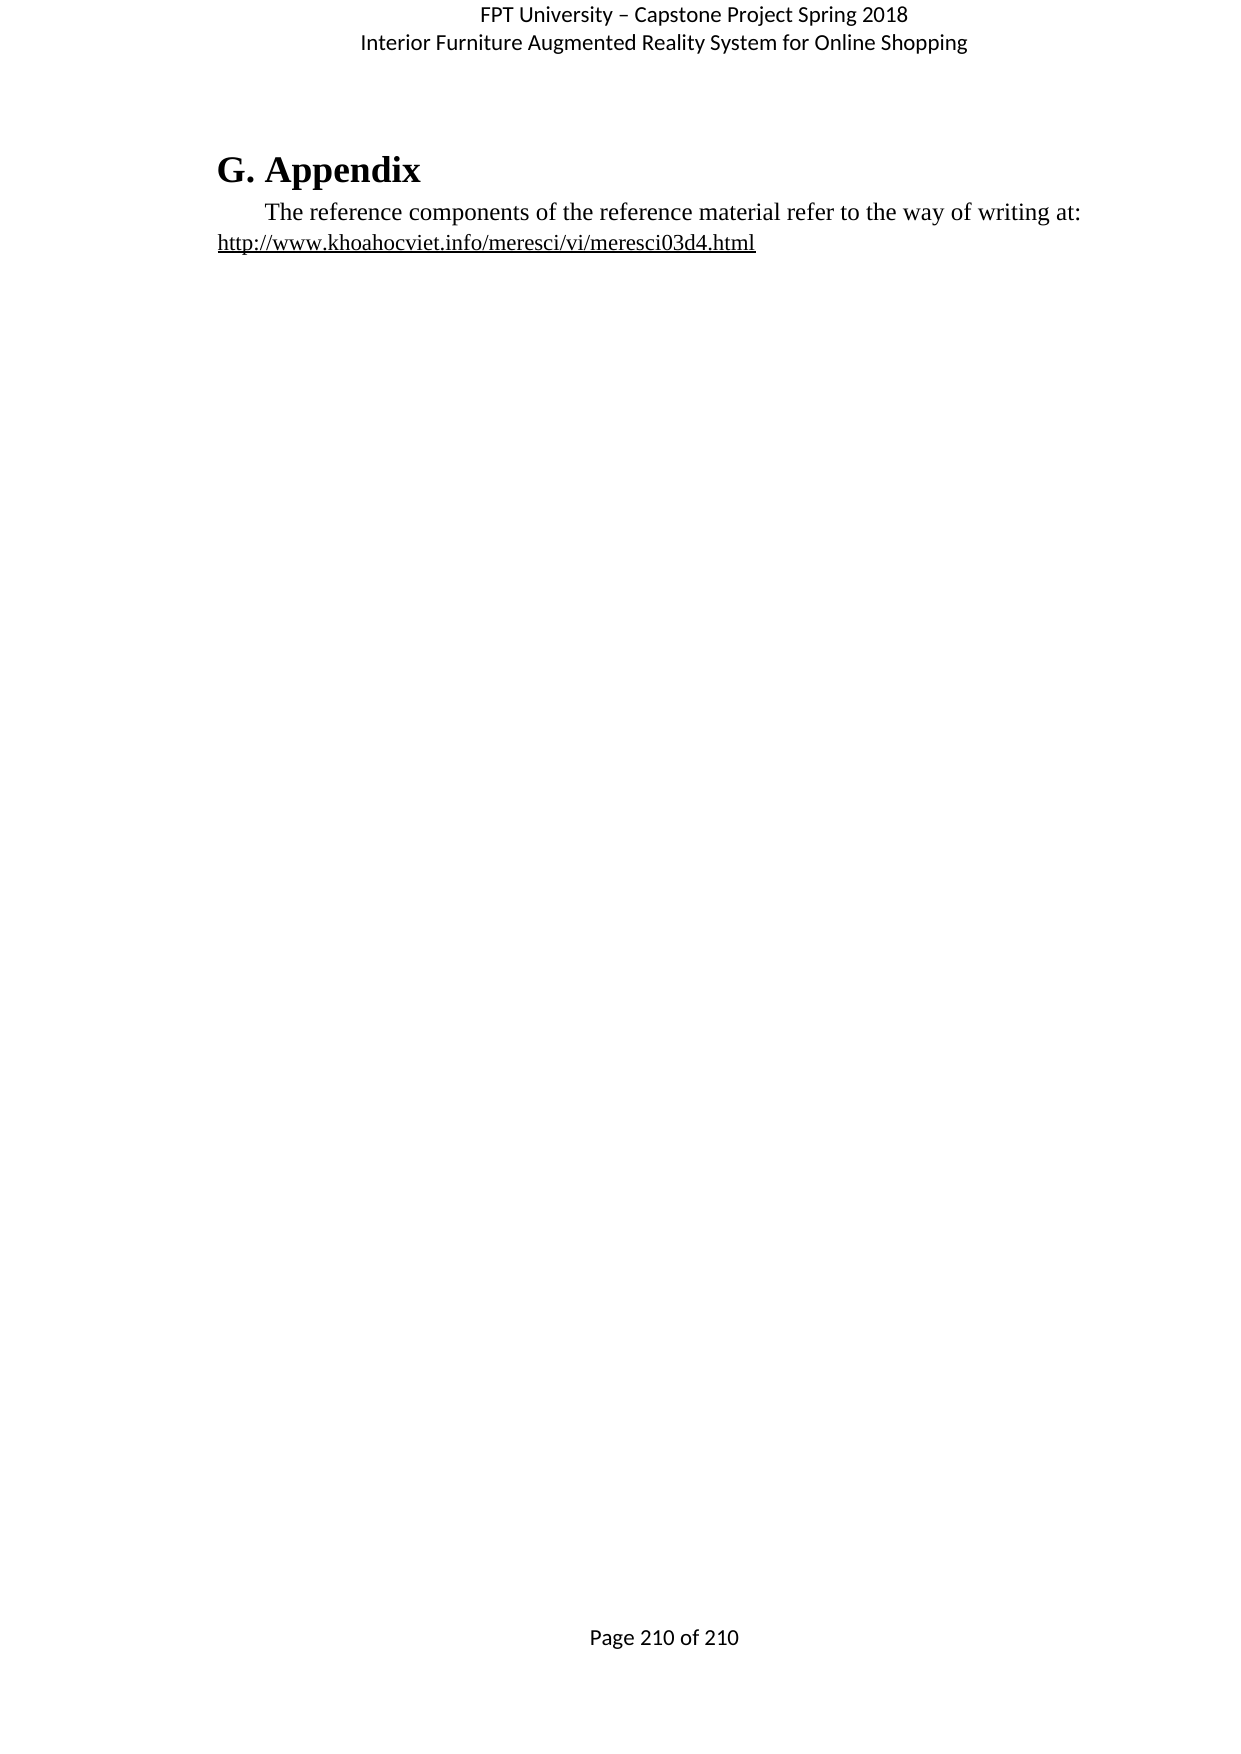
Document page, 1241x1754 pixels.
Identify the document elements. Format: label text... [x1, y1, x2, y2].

subtitle G. Appendix [216, 147, 1122, 190]
text The reference components of the reference material refer to the way of writing at: http://www.khoahocviet.info/meresci/vi/meresci03d4.html [217, 197, 1122, 255]
